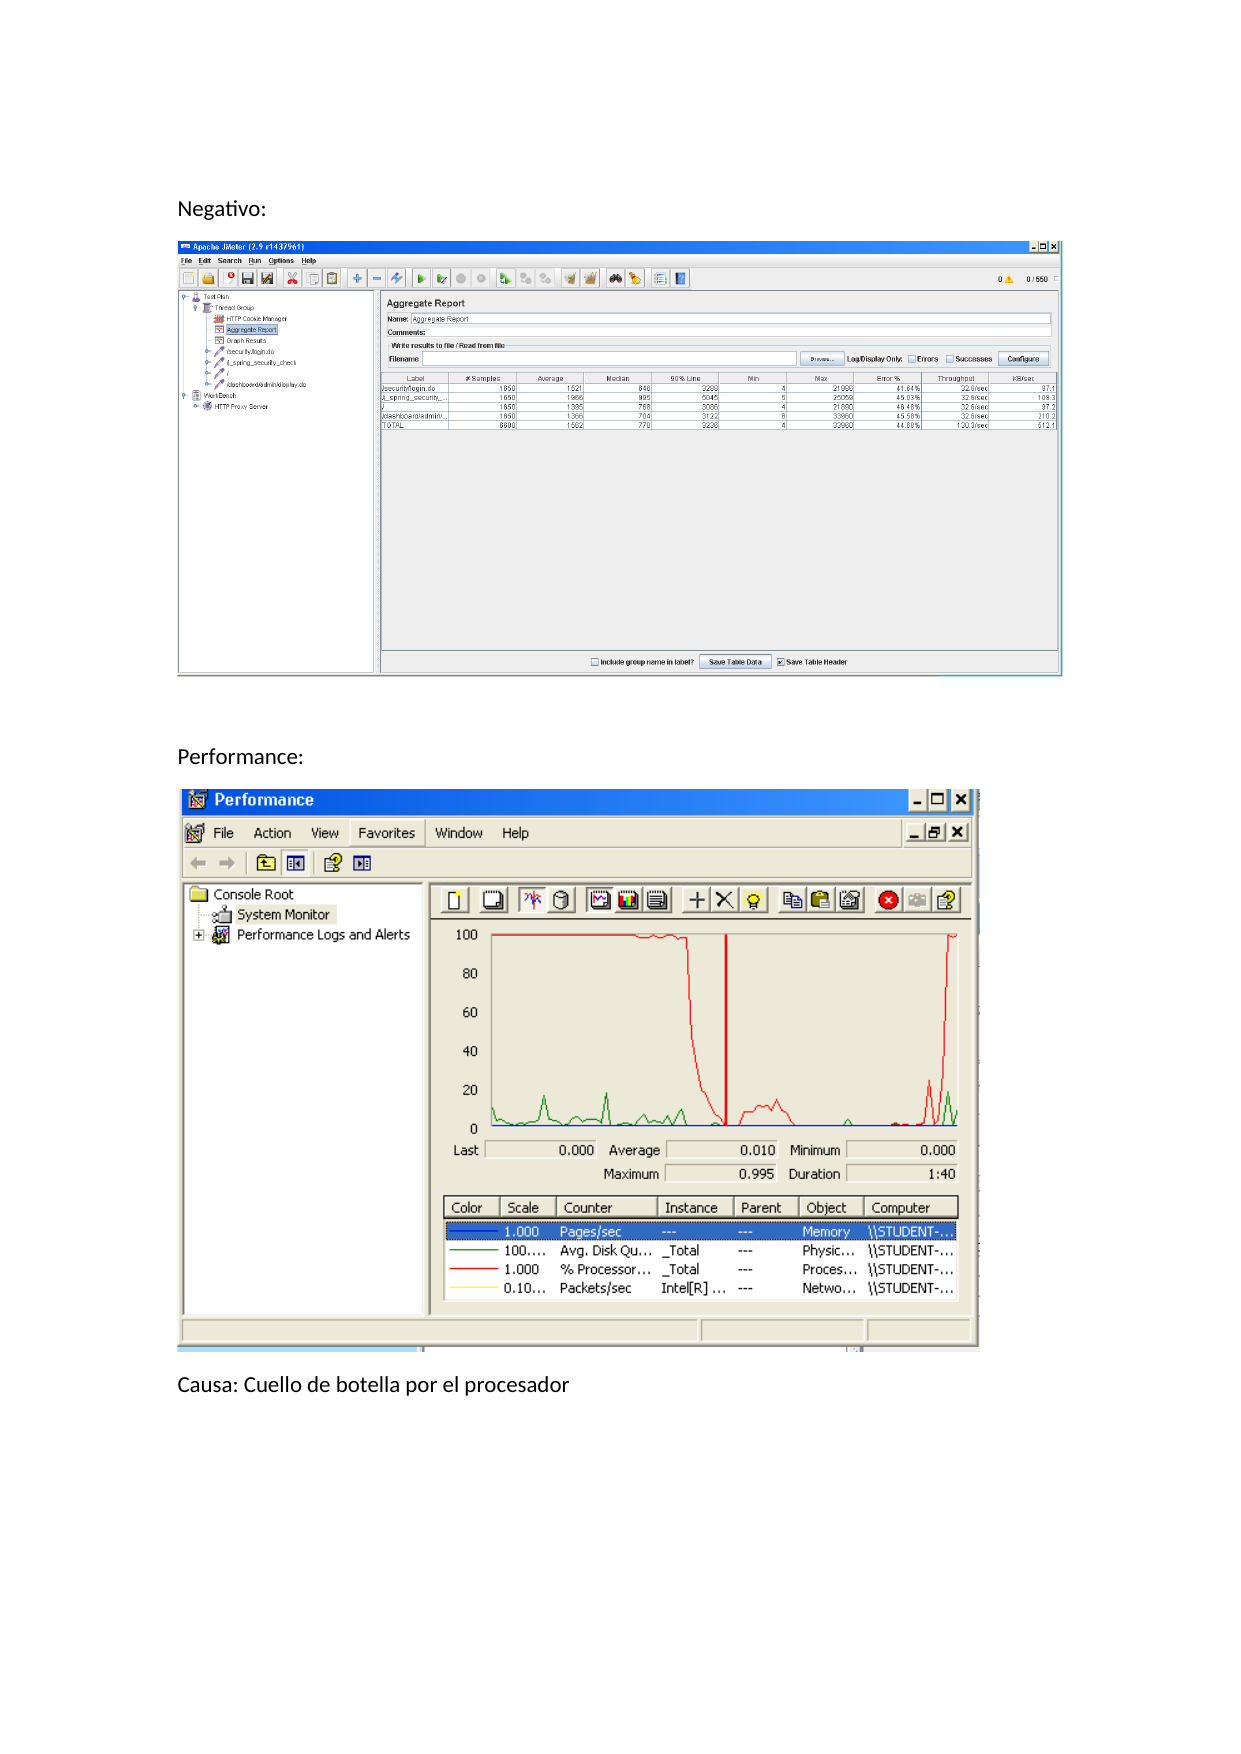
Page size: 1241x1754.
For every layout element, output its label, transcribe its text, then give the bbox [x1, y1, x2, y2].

picture [177, 241, 1063, 677]
text Performance: [177, 742, 1063, 770]
text Negativo: [177, 194, 1063, 222]
picture [177, 789, 980, 1352]
text Causa: Cuello de botella por el procesador [177, 1371, 1063, 1398]
